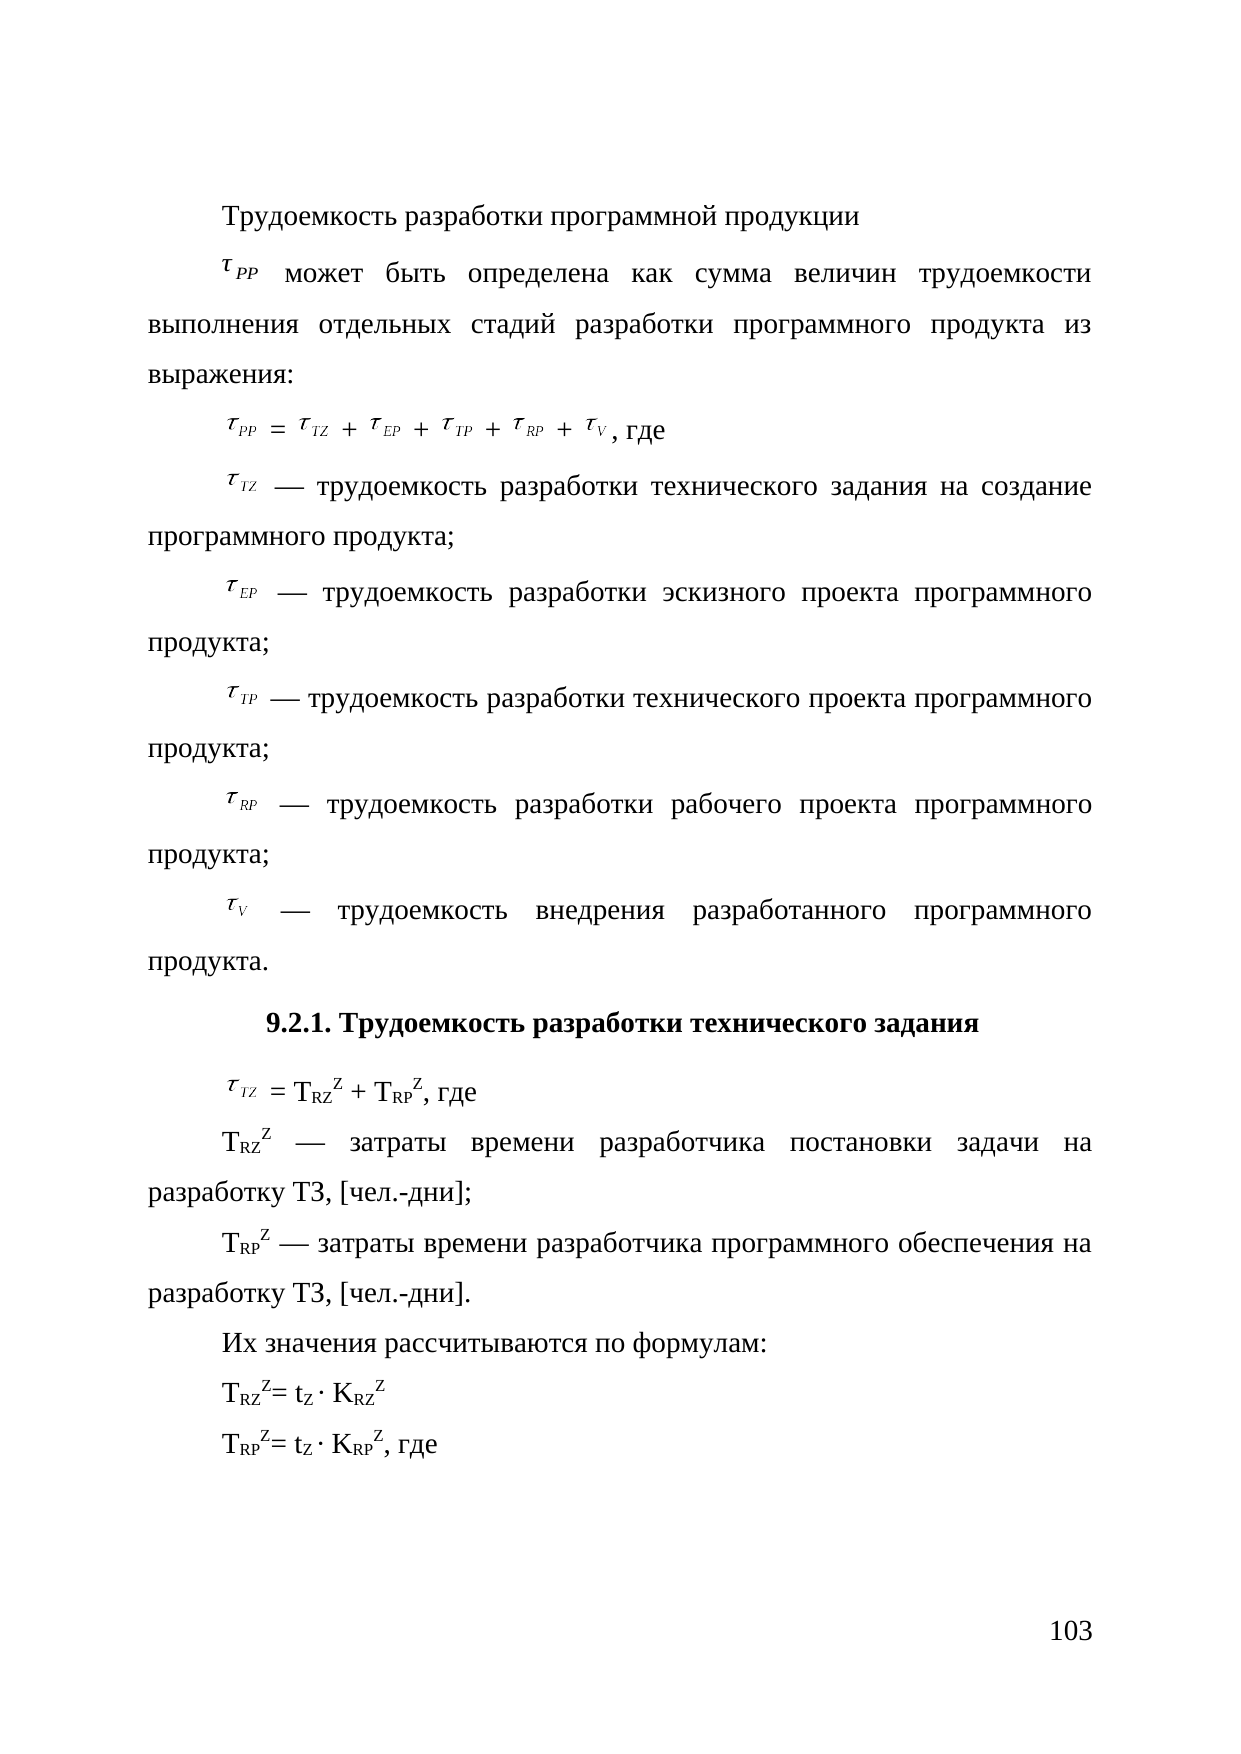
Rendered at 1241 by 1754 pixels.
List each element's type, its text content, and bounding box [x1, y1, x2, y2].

text может быть определена как сумма величин трудоемкости выполнения отдельных стадий разработки программного продукта из выражения: [148, 248, 1092, 389]
text — трудоемкость внедрения разработанного программного продукта. [148, 887, 1092, 976]
text TRPZ= tZ ∙ KRPZ, где [148, 1426, 1092, 1459]
text TRZZ — затраты времени разработчика постановки задачи на разработку ТЗ, [чел.-дни]; [148, 1124, 1092, 1208]
text — трудоемкость разработки технического задания на создание программного продукта; [148, 462, 1092, 552]
text TRZZ= tZ ∙ KRZZ [148, 1376, 1092, 1409]
text = + + + + , где [148, 406, 1092, 445]
subtitle 9.2.1. Трудоемкость разработки технического задания [148, 1005, 1092, 1039]
text — трудоемкость разработки рабочего проекта программного продукта; [148, 781, 1092, 870]
text — трудоемкость разработки эскизного проекта программного продукта; [148, 568, 1092, 658]
text — трудоемкость разработки технического проекта программного продукта; [148, 674, 1092, 764]
text Их значения рассчитываются по формулам: [148, 1325, 1092, 1359]
text = TRZZ + TRPZ, где [148, 1068, 1092, 1107]
text TRPZ — затраты времени разработчика программного обеспечения на разработку ТЗ, [чел.-дни]. [148, 1225, 1092, 1308]
text Трудоемкость разработки программной продукции [148, 198, 1092, 232]
